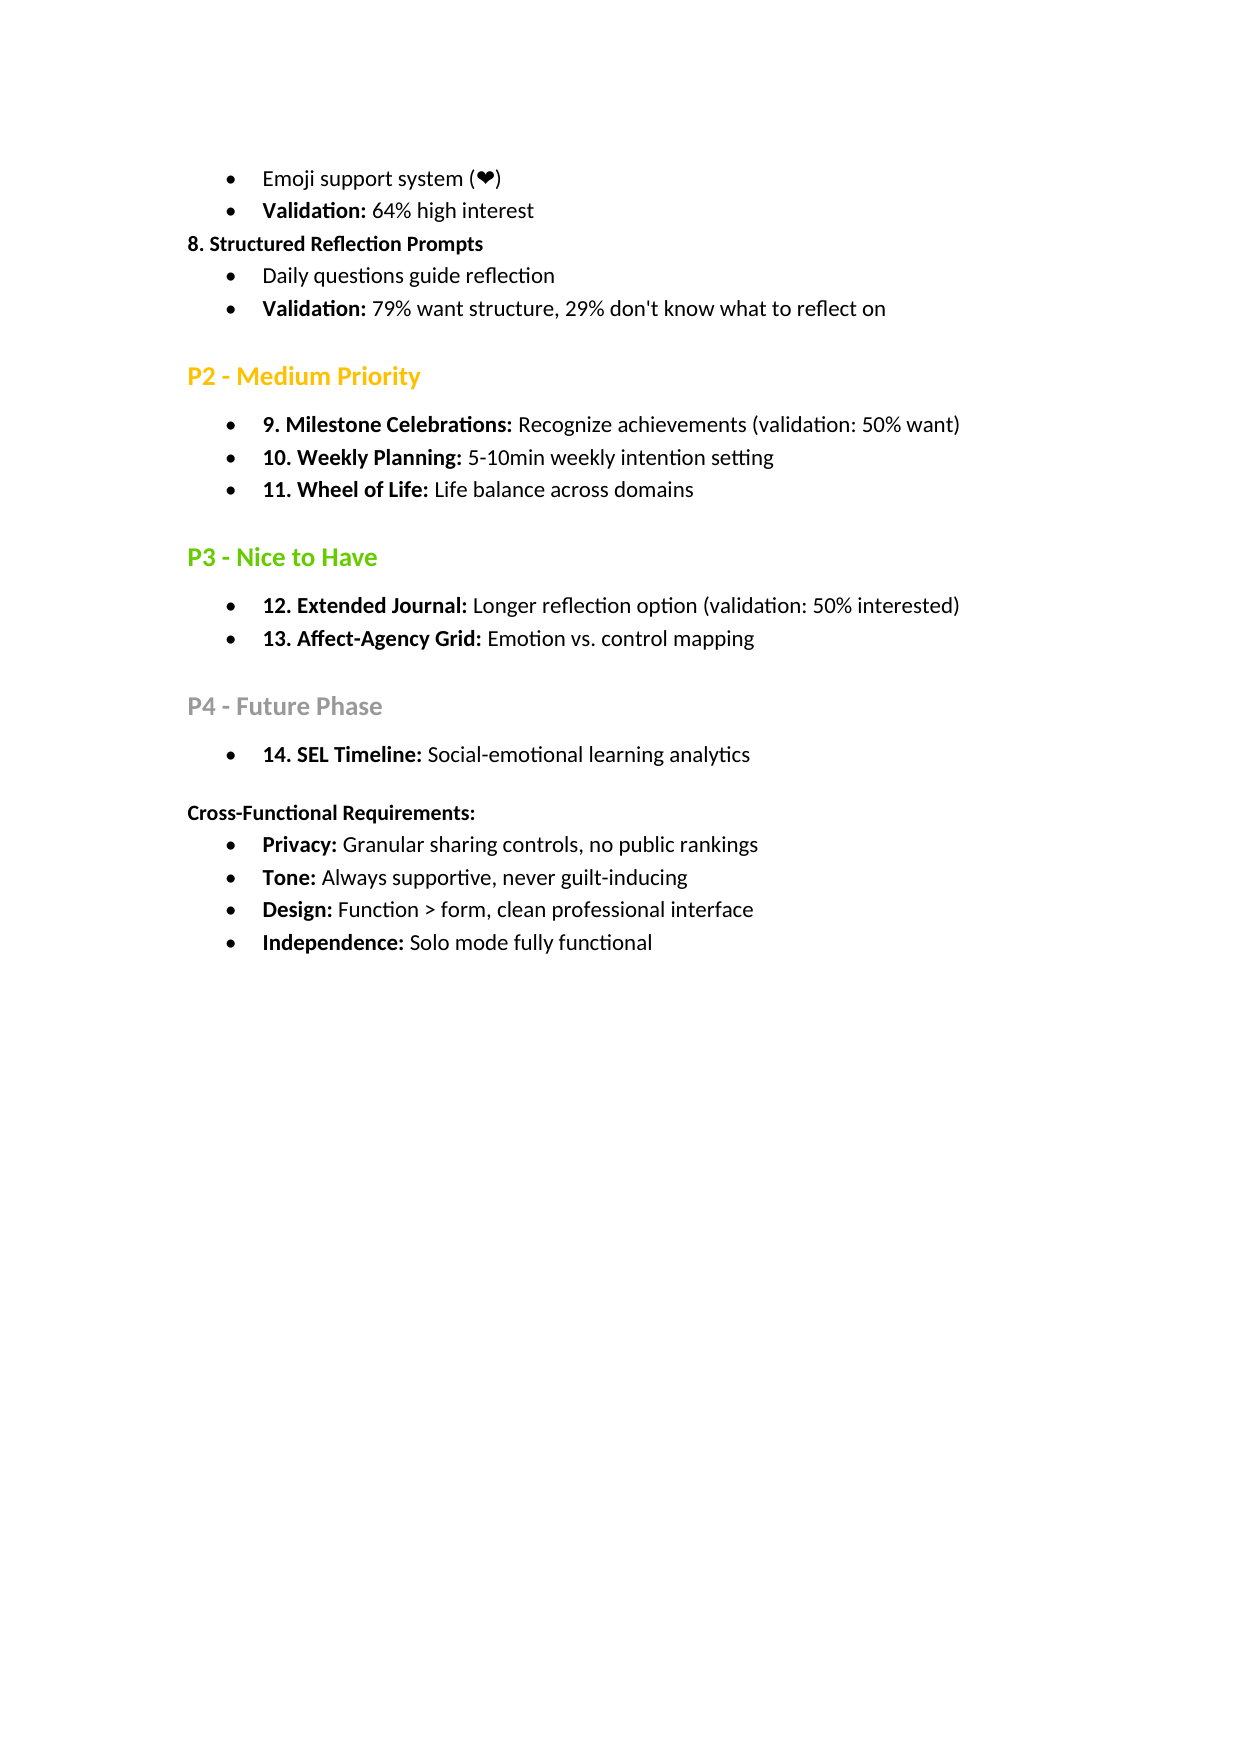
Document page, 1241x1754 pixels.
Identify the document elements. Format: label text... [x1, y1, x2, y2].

list 14. SEL Timeline: Social-emotional learning analytics [225, 738, 1053, 771]
list Validation: 64% high interest [225, 194, 1053, 227]
list 10. Weekly Planning: 5-10min weekly intention setting [225, 441, 1053, 473]
list Validation: 79% want structure, 29% don't know what to reflect on [225, 292, 1053, 324]
text P2 - Medium Priority [187, 343, 1053, 408]
text 8. Structured Reflection Prompts [187, 227, 1053, 259]
list Privacy: Granular sharing controls, no public rankings [225, 828, 1053, 861]
list Daily questions guide reflection [225, 259, 1053, 292]
list 12. Extended Journal: Longer reflection option (validation: 50% interested) [225, 589, 1053, 622]
text Cross-Functional Requirements: [187, 796, 1053, 828]
list Independence: Solo mode fully functional [225, 926, 1053, 958]
text P3 - Nice to Have [187, 524, 1053, 589]
list 9. Milestone Celebrations: Recognize achievements (validation: 50% want) [225, 408, 1053, 441]
list Tone: Always supportive, never guilt-inducing [225, 861, 1053, 893]
list 13. Affect-Agency Grid: Emotion vs. control mapping [225, 622, 1053, 654]
list 11. Wheel of Life: Life balance across domains [225, 473, 1053, 506]
list Design: Function > form, clean professional interface [225, 893, 1053, 926]
list Emoji support system (💪❤️🔥👏) [225, 162, 1053, 194]
text P4 - Future Phase [187, 673, 1053, 738]
